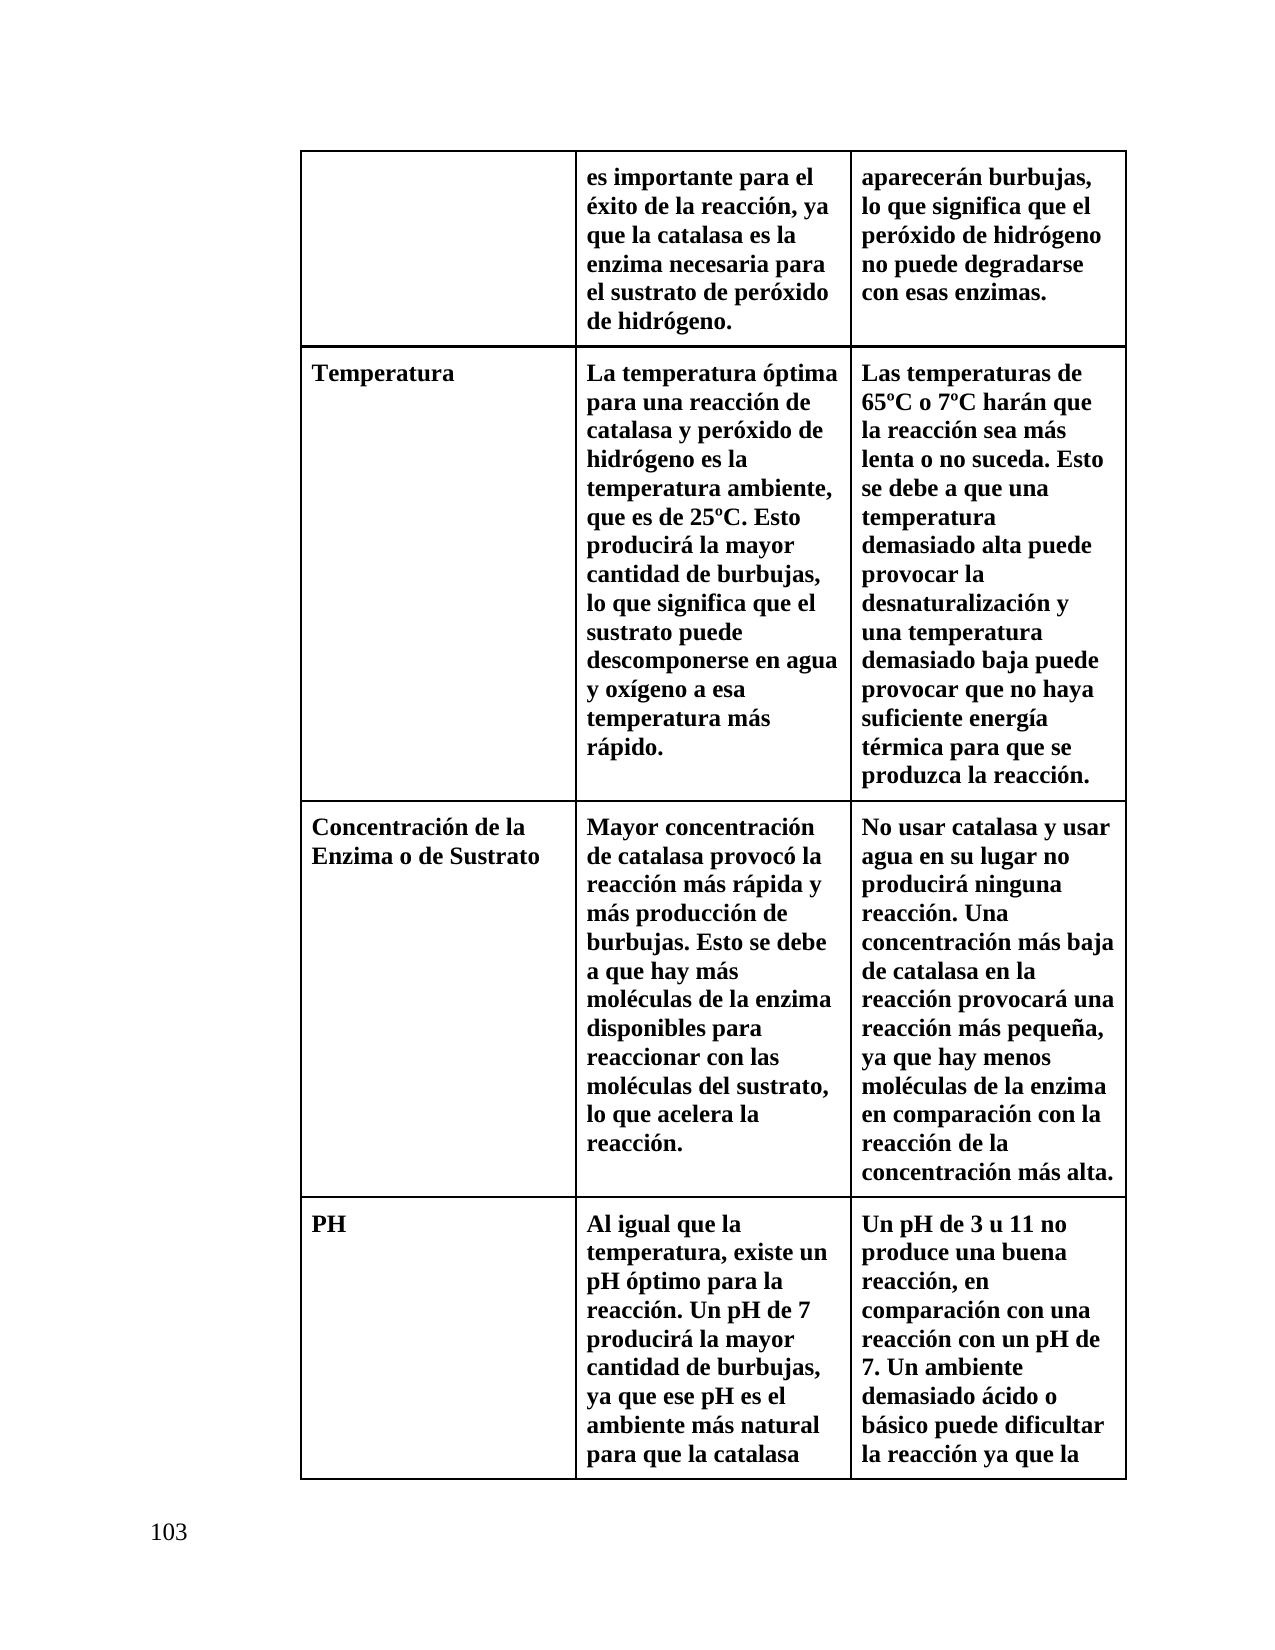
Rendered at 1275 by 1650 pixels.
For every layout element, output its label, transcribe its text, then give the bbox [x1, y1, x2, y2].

table_cell Las temperaturas de 65ºC o 7ºC harán que la reacción sea más lenta o no suceda. Esto se debe a que una temperatura demasiado alta puede provocar la desnaturalización y una temperatura demasiado baja puede provocar que no haya suficiente energía térmica para que se produzca la reacción. [852, 348, 1125, 799]
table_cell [852, 1198, 1125, 1478]
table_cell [577, 1198, 850, 1478]
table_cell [302, 152, 575, 345]
table_cell No usar catalasa y usar agua en su lugar no producirá ninguna reacción. Una concentración más baja de catalasa en la reacción provocará una reacción más pequeña, ya que hay menos moléculas de la enzima en comparación con la reacción de la concentración más alta. [852, 802, 1125, 1196]
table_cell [852, 152, 1125, 345]
table_cell Concentración de la Enzima o de Sustrato [302, 802, 575, 1196]
table_cell PH [302, 1198, 575, 1478]
table_cell Temperatura [302, 348, 575, 799]
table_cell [577, 152, 850, 345]
table_cell La temperatura óptima para una reacción de catalasa y peróxido de hidrógeno es la temperatura ambiente, que es de 25ºC. Esto producirá la mayor cantidad de burbujas, lo que significa que el sustrato puede descomponerse en agua y oxígeno a esa temperatura más rápido. [577, 348, 850, 799]
table_cell Mayor concentración de catalasa provocó la reacción más rápida y más producción de burbujas. Esto se debe a que hay más moléculas de la enzima disponibles para reaccionar con las moléculas del sustrato, lo que acelera la reacción. [577, 802, 850, 1196]
